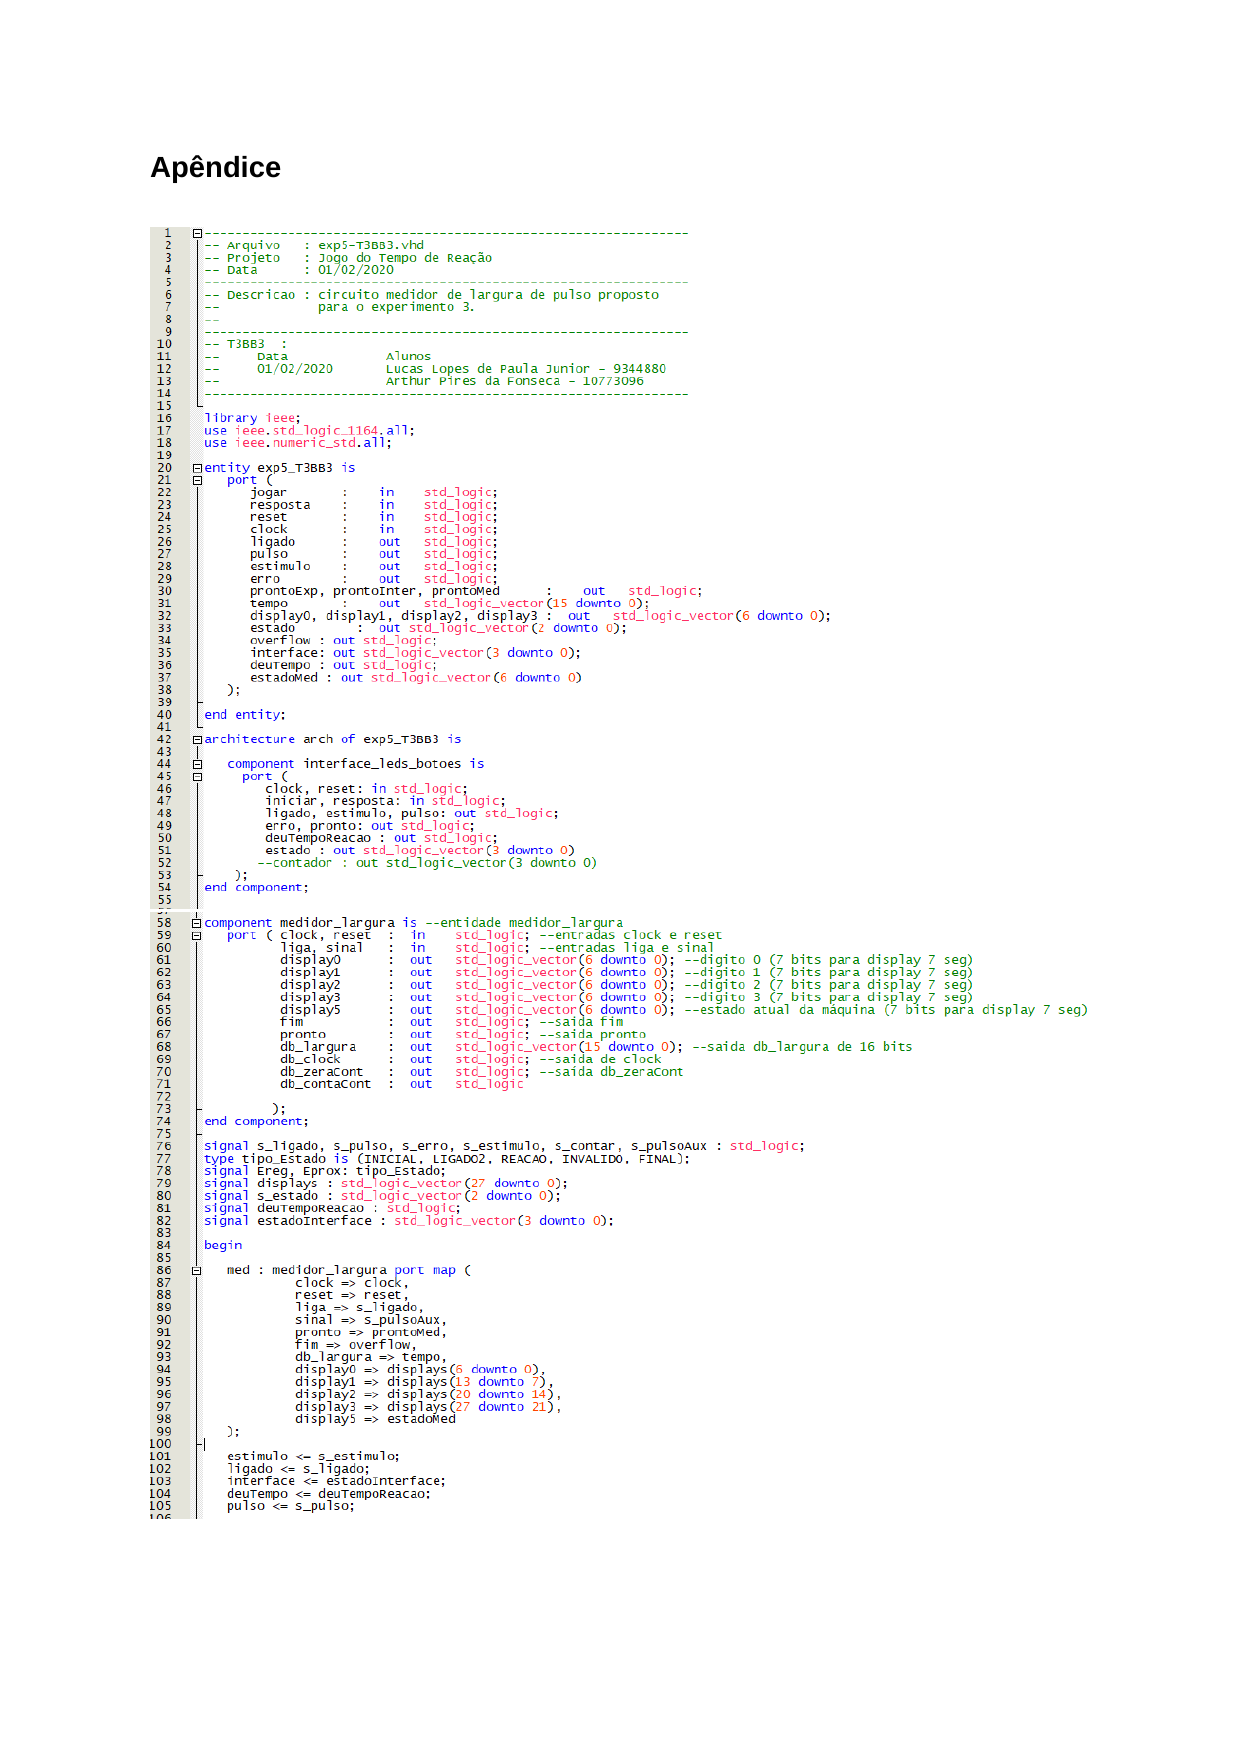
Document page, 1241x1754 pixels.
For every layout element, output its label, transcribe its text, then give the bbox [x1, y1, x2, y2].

picture [150, 912, 1091, 1519]
text Apêndice [150, 150, 1090, 183]
picture [150, 227, 1091, 909]
